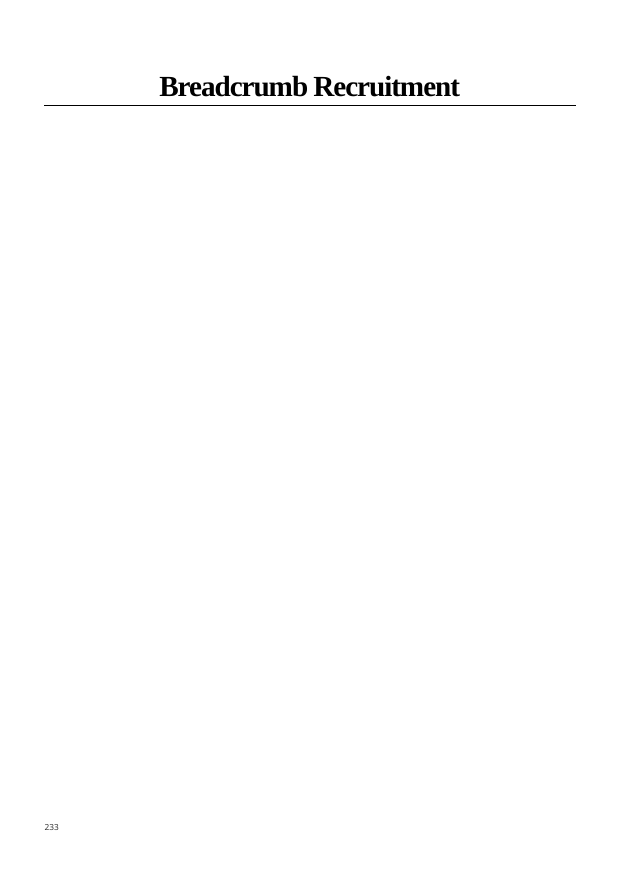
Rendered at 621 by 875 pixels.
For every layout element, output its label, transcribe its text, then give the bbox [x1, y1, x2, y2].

subtitle Breadcrumb Recruitment [44, 69, 576, 105]
